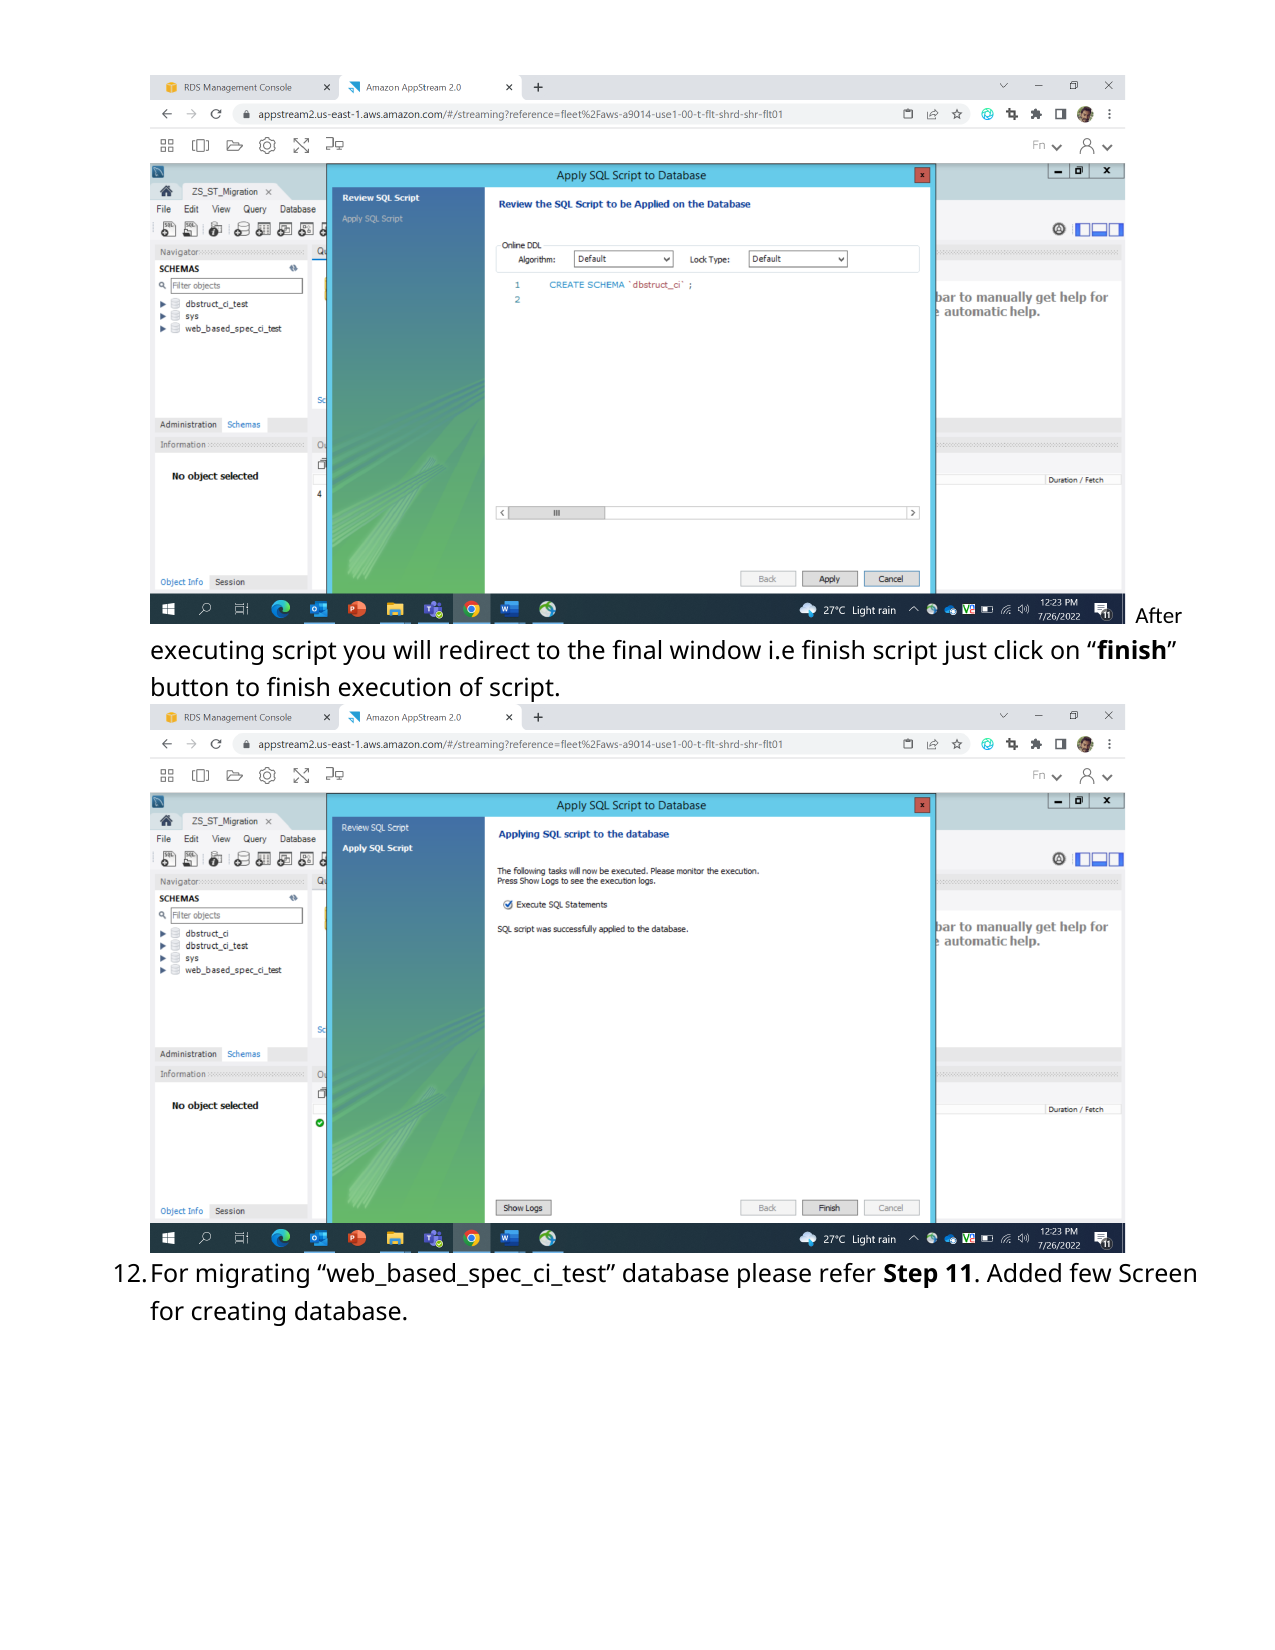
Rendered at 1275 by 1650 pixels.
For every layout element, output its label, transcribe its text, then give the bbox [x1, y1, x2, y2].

picture [150, 75, 1125, 624]
list For migrating “web_based_spec_ci_test” database please refer Step 11. Added few Screen for creating database. [112, 1253, 1200, 1328]
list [112, 75, 1200, 1253]
picture [150, 704, 1125, 1253]
